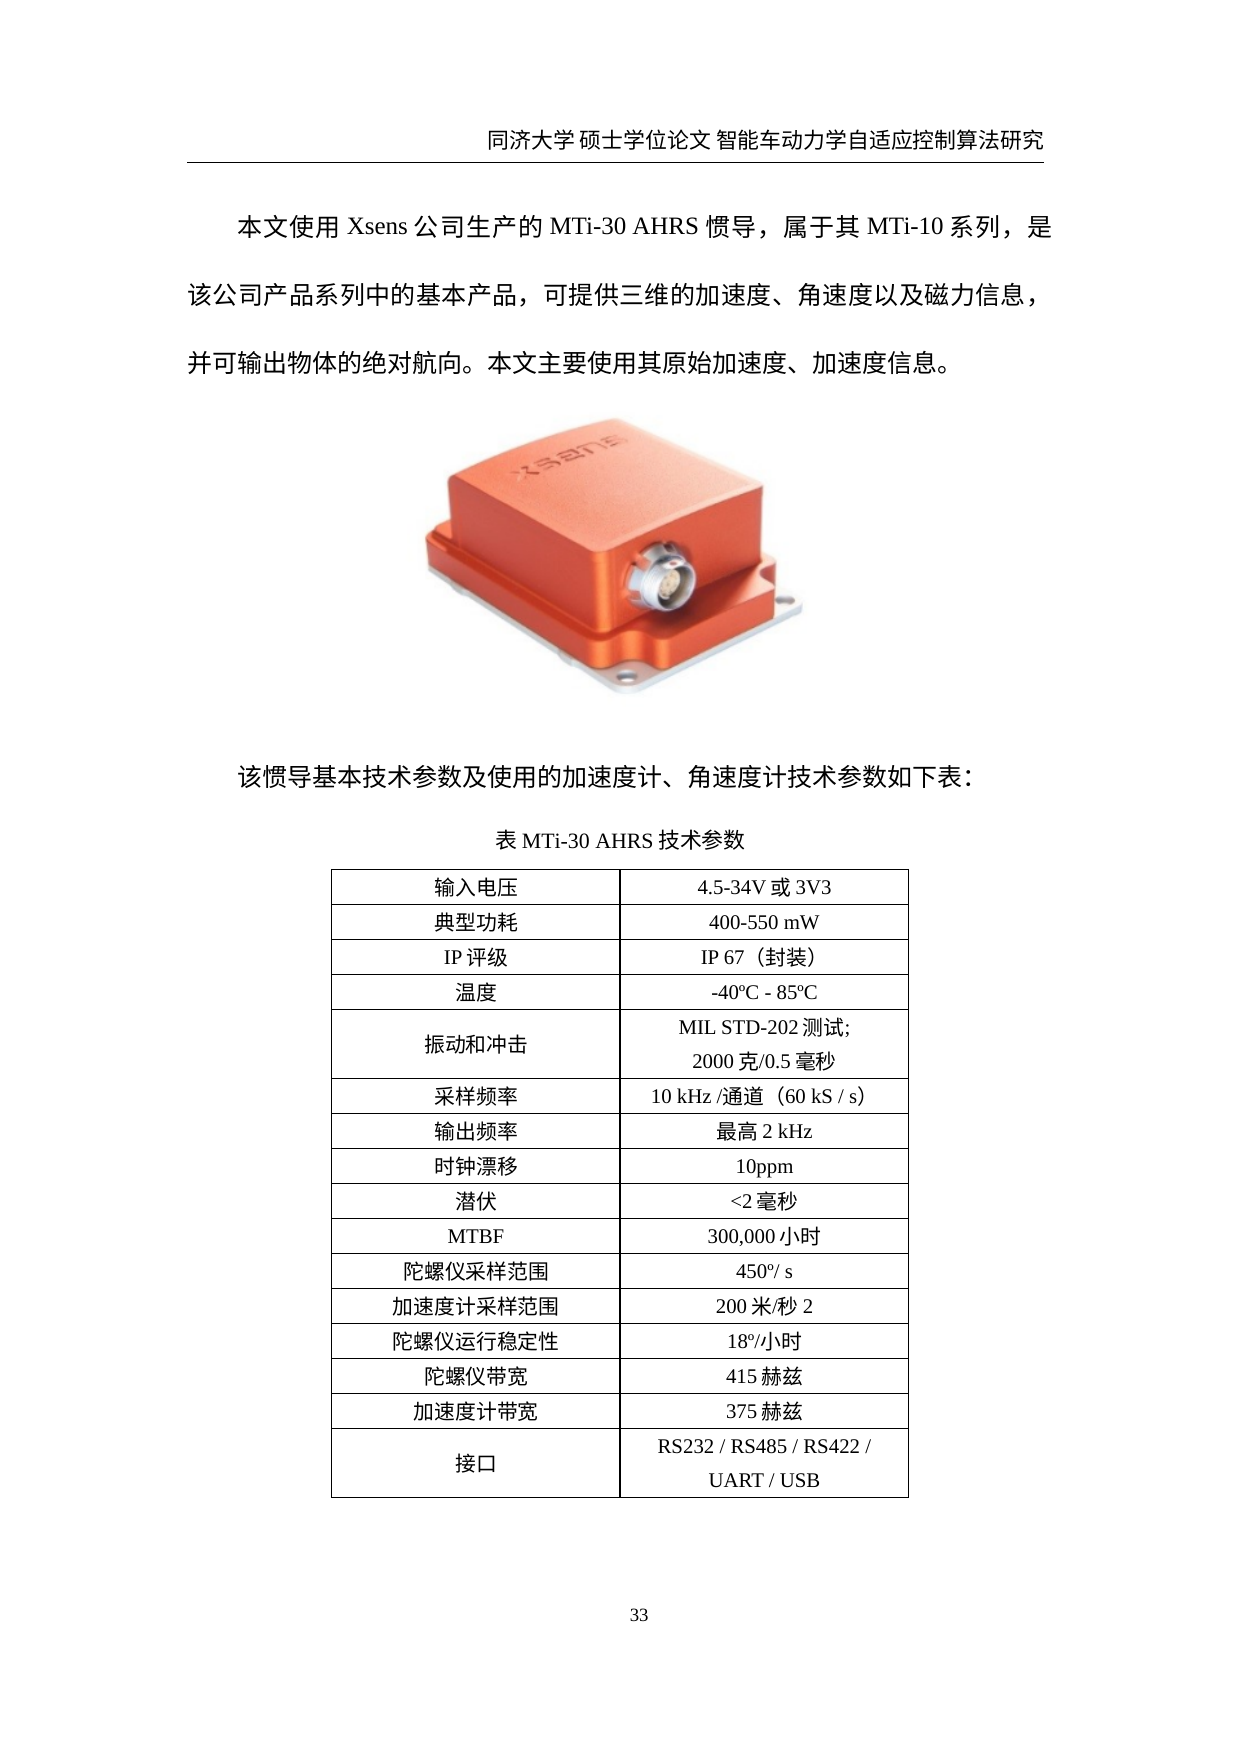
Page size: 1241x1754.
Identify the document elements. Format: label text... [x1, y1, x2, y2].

text 该惯导基本技术参数及使用的加速度计、角速度计技术参数如下表： [187, 742, 1053, 810]
text 表 MTi-30 AHRS技术参数 [187, 822, 1053, 856]
picture [388, 395, 852, 716]
table_cell 300,000小时 [621, 1219, 908, 1253]
table_header 输入电压 [332, 870, 619, 904]
table_cell 415赫兹 [621, 1359, 908, 1393]
table_cell 时钟漂移 [332, 1149, 619, 1183]
table_cell 采样频率 [332, 1079, 619, 1113]
table_cell 陀螺仪带宽 [332, 1359, 619, 1393]
table_cell 潜伏 [332, 1184, 619, 1218]
table_cell MIL STD-202测试; 2000克/0.5毫秒 [621, 1010, 908, 1078]
table_cell 接口 [332, 1429, 619, 1497]
table_cell <2毫秒 [621, 1184, 908, 1218]
table_header 4.5-34V或3V3 [621, 870, 908, 904]
table_cell 加速度计采样范围 [332, 1289, 619, 1323]
table_cell RS232 / RS485 / RS422 / UART / USB [621, 1429, 908, 1497]
table_cell 450º/ s [621, 1254, 908, 1288]
table_cell 典型功耗 [332, 905, 619, 939]
text 本文使用Xsens公司生产的MTi-30 AHRS惯导，属于其MTi-10系列，是该公司产品系列中的基本产品，可提供三维的加速度、角速度以及磁力信息，并可输出物体的绝对航向。本文主要使用其原始加速度、加速度信息。 [187, 191, 1053, 395]
table_cell 输出频率 [332, 1114, 619, 1148]
table_cell 陀螺仪采样范围 [332, 1254, 619, 1288]
table_cell 10ppm [621, 1149, 908, 1183]
table_cell MTBF [332, 1219, 619, 1253]
table_cell -40ºC - 85ºC [621, 975, 908, 1009]
table_cell 200米/秒2 [621, 1289, 908, 1323]
table_cell 18º/小时 [621, 1324, 908, 1358]
table_cell IP评级 [332, 940, 619, 974]
table_cell IP 67（封装） [621, 940, 908, 974]
table_cell 加速度计带宽 [332, 1394, 619, 1428]
table_cell 375赫兹 [621, 1394, 908, 1428]
table_cell 陀螺仪运行稳定性 [332, 1324, 619, 1358]
table_cell 400-550 mW [621, 905, 908, 939]
table_cell 振动和冲击 [332, 1010, 619, 1078]
table_cell 温度 [332, 975, 619, 1009]
table_cell 10 kHz /通道（60 kS / s） [621, 1079, 908, 1113]
table_cell 最高2 kHz [621, 1114, 908, 1148]
